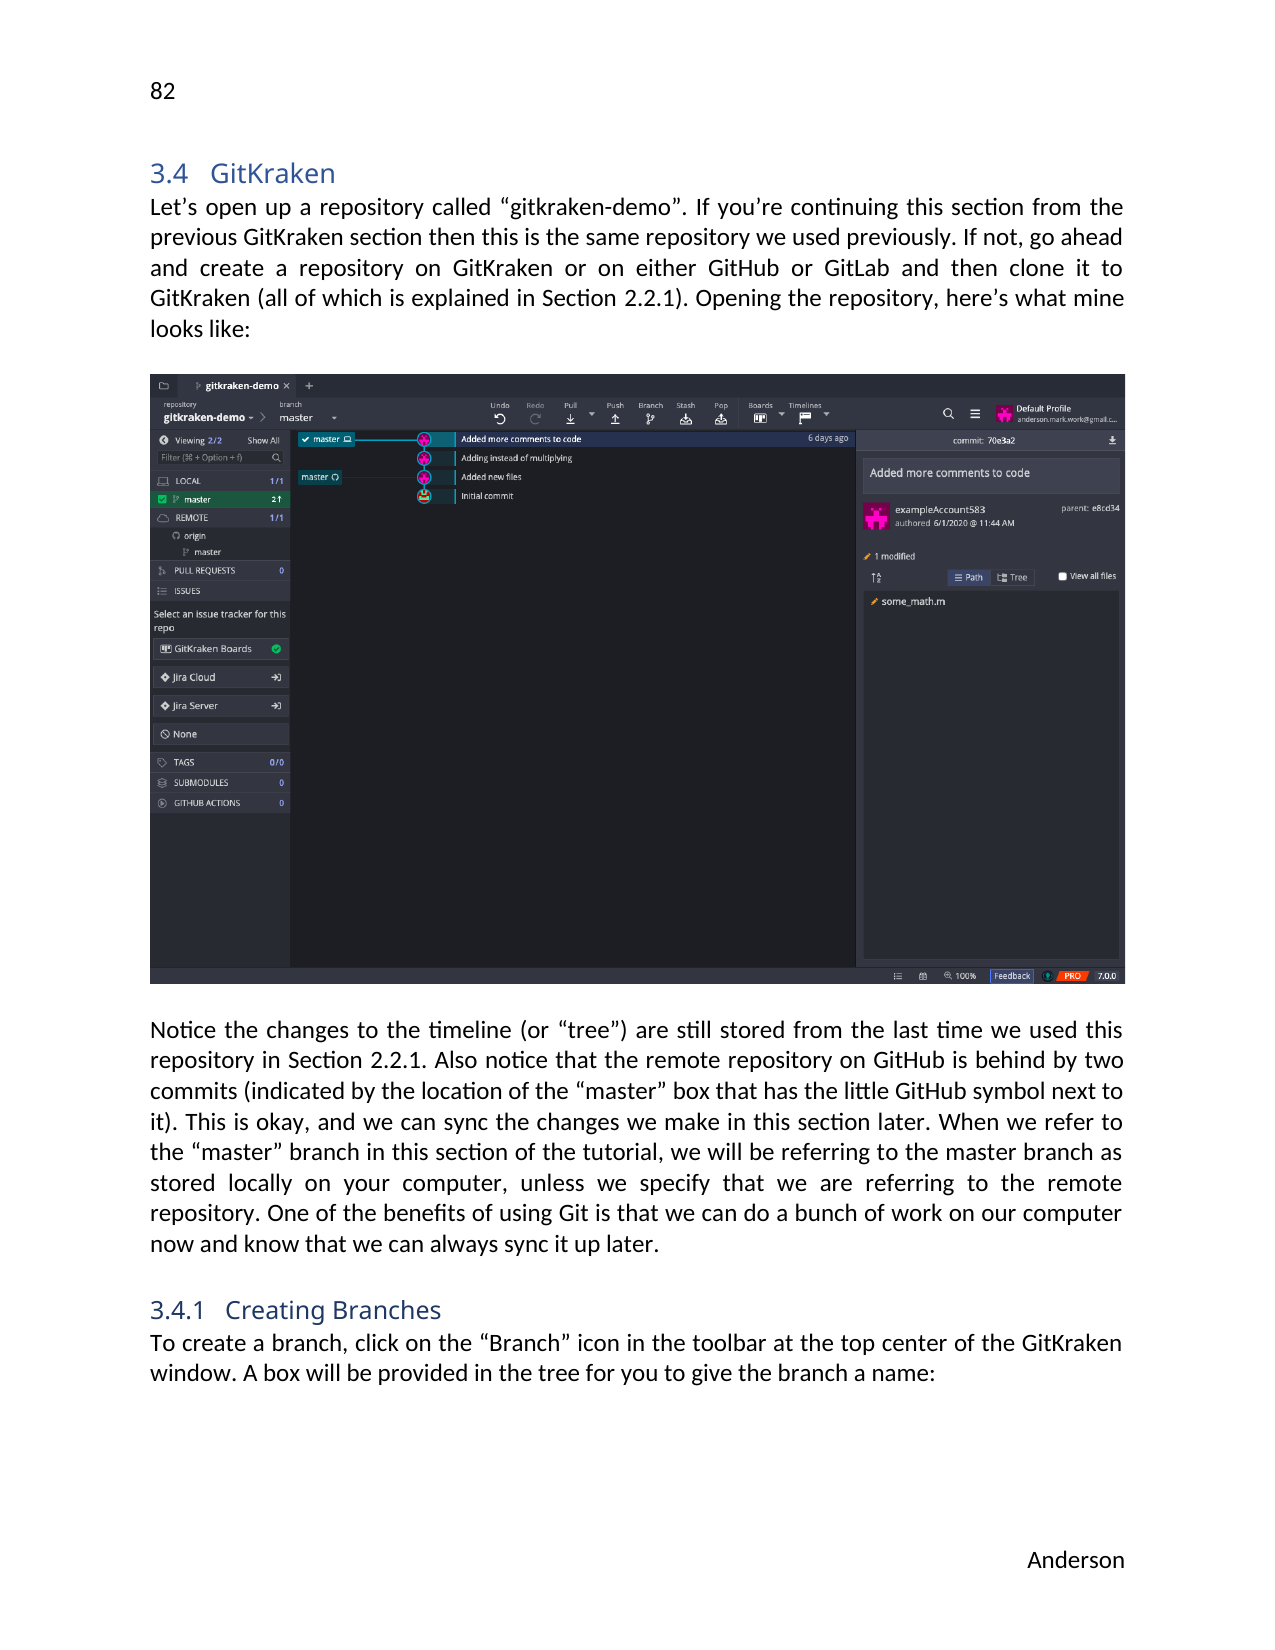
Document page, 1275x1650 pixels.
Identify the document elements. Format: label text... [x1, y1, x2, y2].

picture [150, 374, 1125, 984]
text Let’s open up a repository called “gitkraken-demo”. If you’re continuing this section from the previous GitKraken section then this is the same repository we used previously. If not, go ahead and create a repository on GitKraken or on either GitHub or GitLab and then clone it to GitKraken (all of which is explained in Section 2.2.1). Opening the repository, here’s what mine looks like: [150, 191, 1125, 344]
subtitle Creating Branches [150, 1293, 1125, 1327]
text Notice the changes to the timeline (or “tree”) are still stored from the last time we used this repository in Section 2.2.1. Also notice that the remote repository on GitHub is behind by two commits (indicated by the location of the “master” box that has the little GitHub symbol next to it). This is okay, and we can sync the changes we make in this section later. When we refer to the “master” branch in this section of the tutorial, we will be referring to the master branch as stored locally on your computer, unless we specify that we are referring to the remote repository. One of the benefits of using Git is that we can do a bunch of work on our computer now and know that we can always sync it up later. [150, 1014, 1125, 1258]
text To create a branch, click on the “Branch” icon in the toolbar at the top center of the GitKraken window. A box will be provided in the tree for you to give the branch a name: [150, 1327, 1125, 1388]
subtitle GitKraken [150, 154, 1125, 191]
